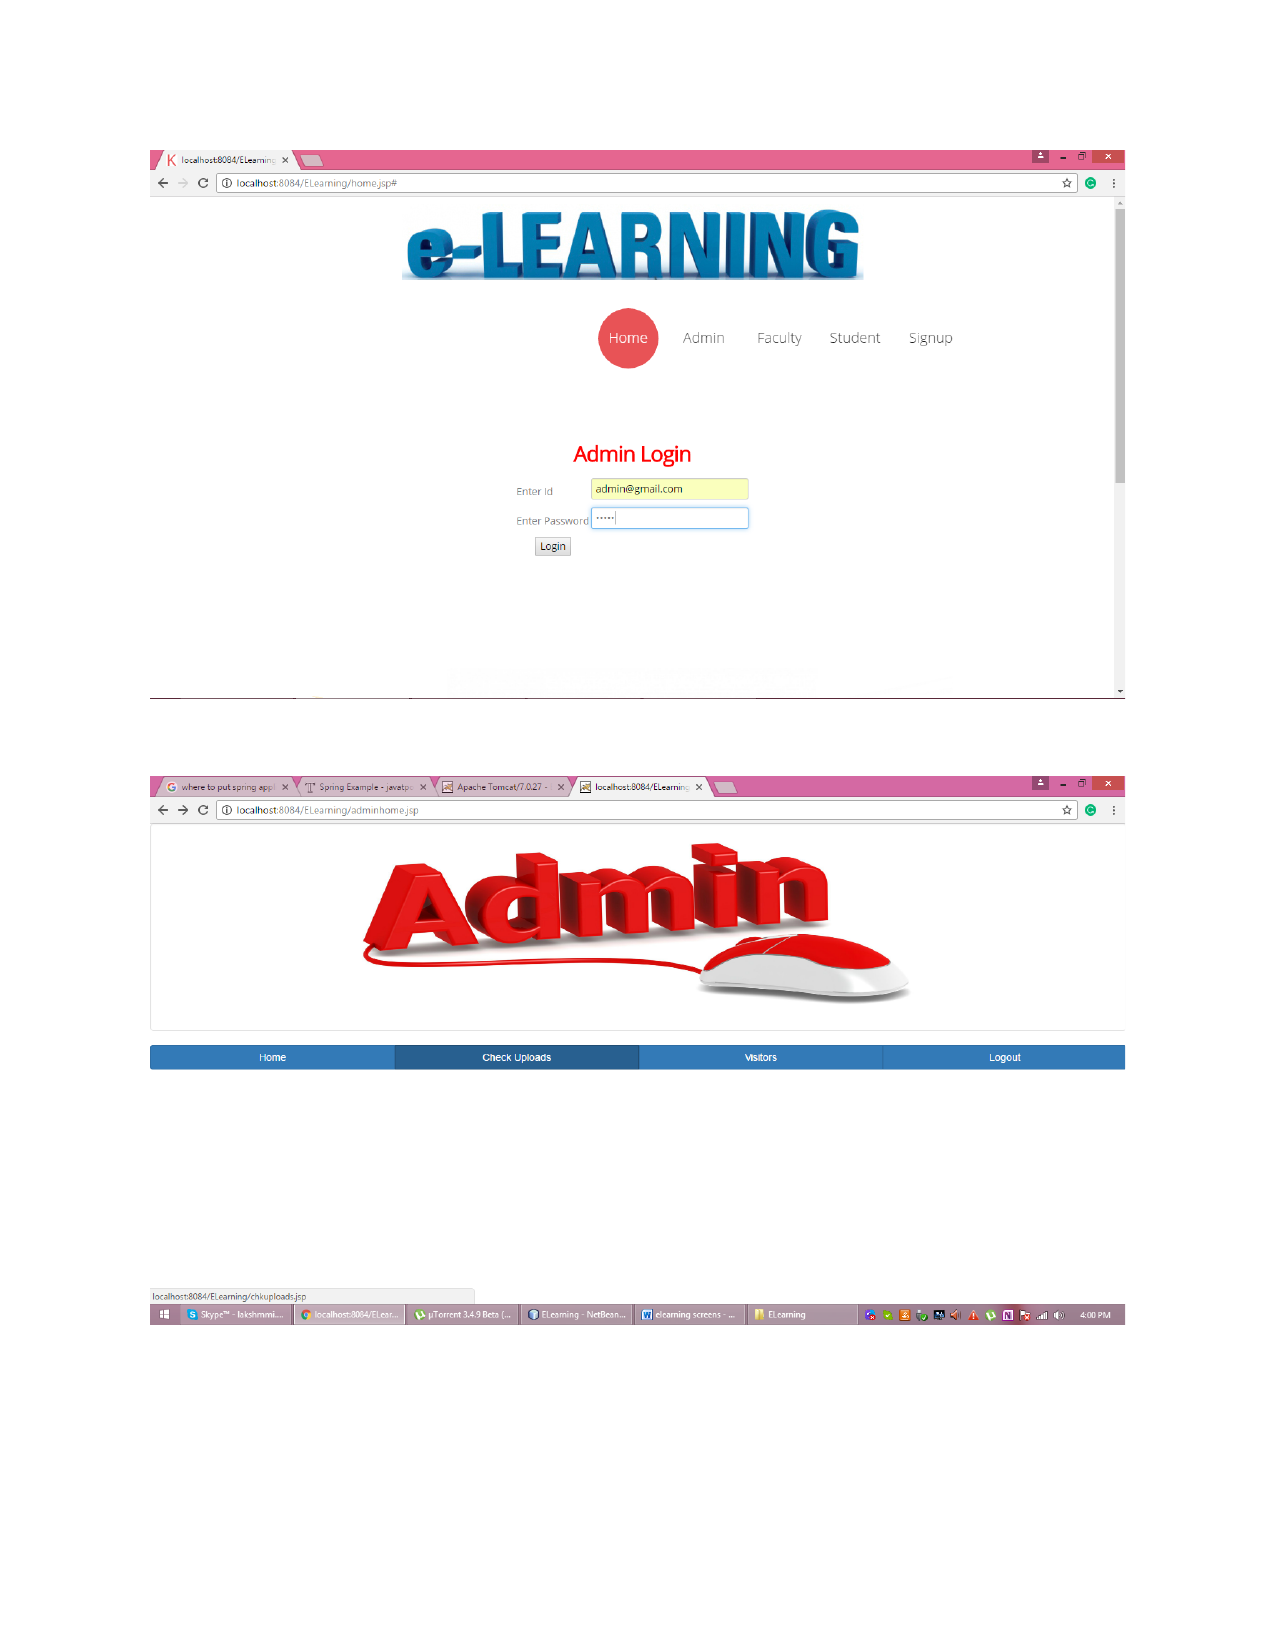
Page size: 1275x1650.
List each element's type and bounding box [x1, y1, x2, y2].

picture [150, 776, 1125, 1325]
picture [150, 150, 1125, 699]
